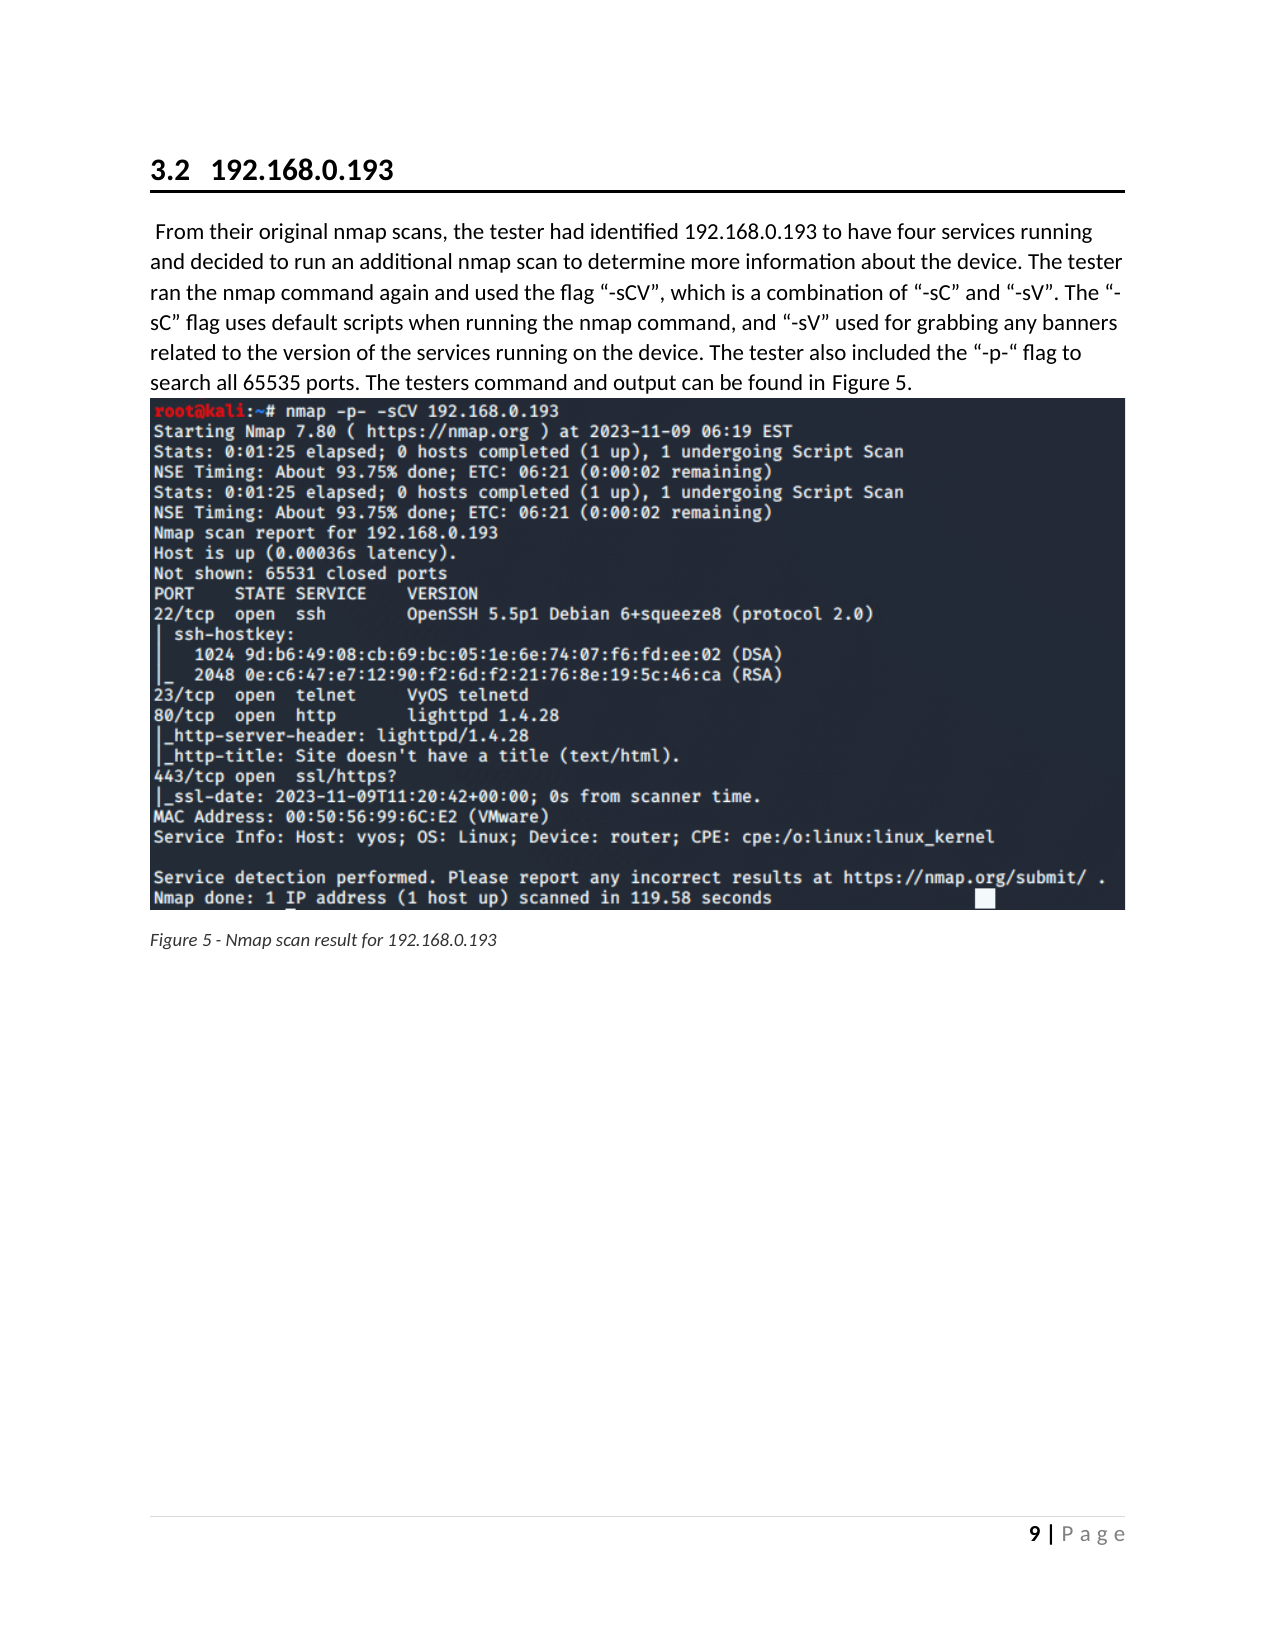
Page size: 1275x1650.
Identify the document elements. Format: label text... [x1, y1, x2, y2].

subtitle 192.168.0.193 [150, 150, 1125, 190]
text From their original nmap scans, the tester had identified 192.168.0.193 to have four services running and decided to run an additional nmap scan to determine more information about the device. The tester ran the nmap command again and used the flag “-sCV”, which is a combination of “-sC” and “-sV”. The “-sC” flag uses default scripts when running the nmap command, and “-sV” used for grabbing any banners related to the version of the services running on the device. The tester also included the “-p-“ flag to search all 65535 ports. The testers command and output can be found in Figure 4. [150, 217, 1125, 398]
picture [150, 398, 1125, 910]
text Figure 5 - Nmap scan result for 192.168.0.193 [150, 928, 1125, 951]
